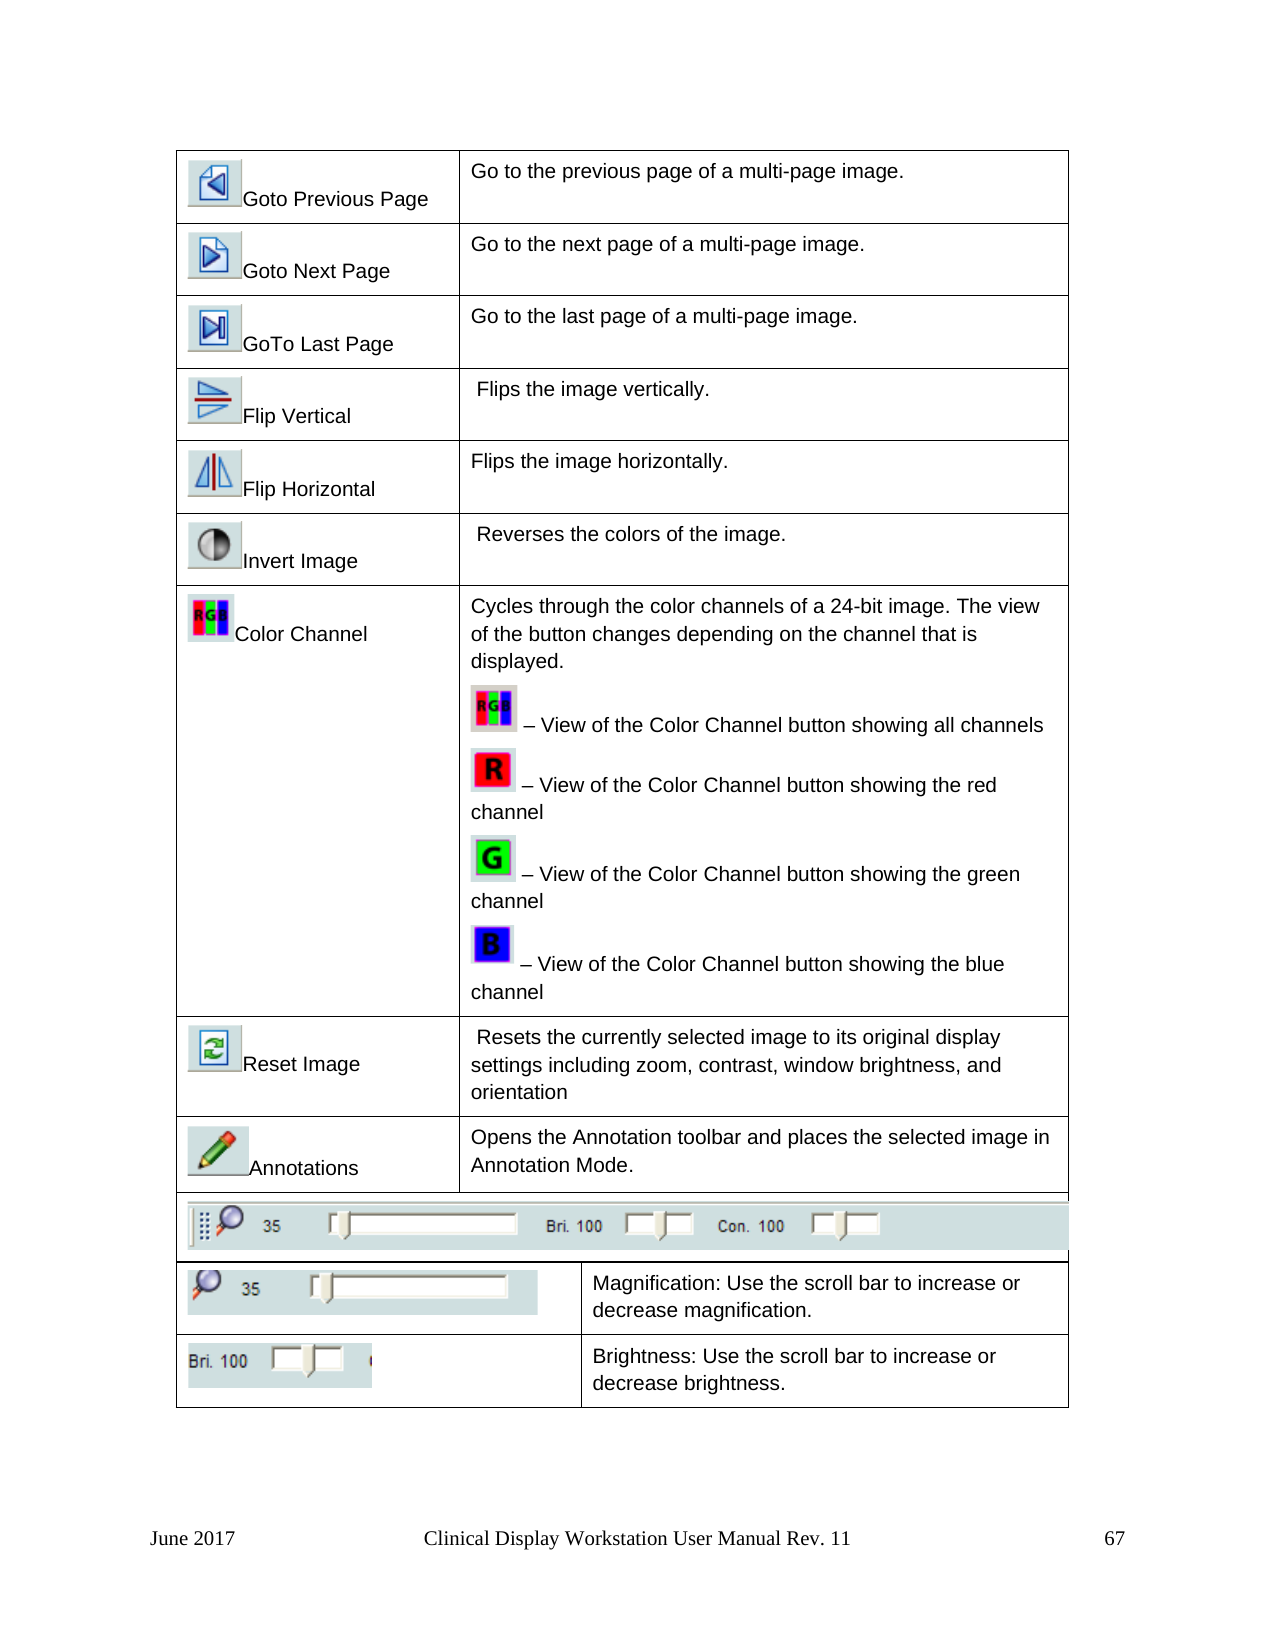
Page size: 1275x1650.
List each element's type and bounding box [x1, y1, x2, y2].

picture [470, 925, 515, 972]
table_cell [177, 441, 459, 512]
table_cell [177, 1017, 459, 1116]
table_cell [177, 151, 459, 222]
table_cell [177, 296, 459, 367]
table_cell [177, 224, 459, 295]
picture [470, 685, 518, 732]
picture [187, 1270, 538, 1315]
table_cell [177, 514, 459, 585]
picture [470, 748, 516, 792]
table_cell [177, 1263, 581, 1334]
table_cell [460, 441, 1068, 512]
picture [187, 1201, 1069, 1250]
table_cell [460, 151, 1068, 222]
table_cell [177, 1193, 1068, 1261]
picture [187, 376, 243, 424]
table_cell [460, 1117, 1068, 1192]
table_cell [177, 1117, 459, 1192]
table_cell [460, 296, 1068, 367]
picture [187, 449, 243, 497]
picture [470, 835, 516, 882]
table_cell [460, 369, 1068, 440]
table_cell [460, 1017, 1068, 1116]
picture [187, 1343, 372, 1388]
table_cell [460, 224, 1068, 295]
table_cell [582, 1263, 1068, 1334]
picture [187, 231, 243, 279]
picture [187, 1025, 243, 1072]
picture [187, 521, 243, 569]
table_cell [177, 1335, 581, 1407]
picture [187, 304, 243, 352]
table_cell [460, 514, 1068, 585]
picture [187, 594, 235, 642]
picture [187, 159, 243, 207]
picture [187, 1125, 249, 1176]
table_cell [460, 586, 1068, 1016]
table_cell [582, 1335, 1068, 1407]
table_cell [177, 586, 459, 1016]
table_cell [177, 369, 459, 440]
